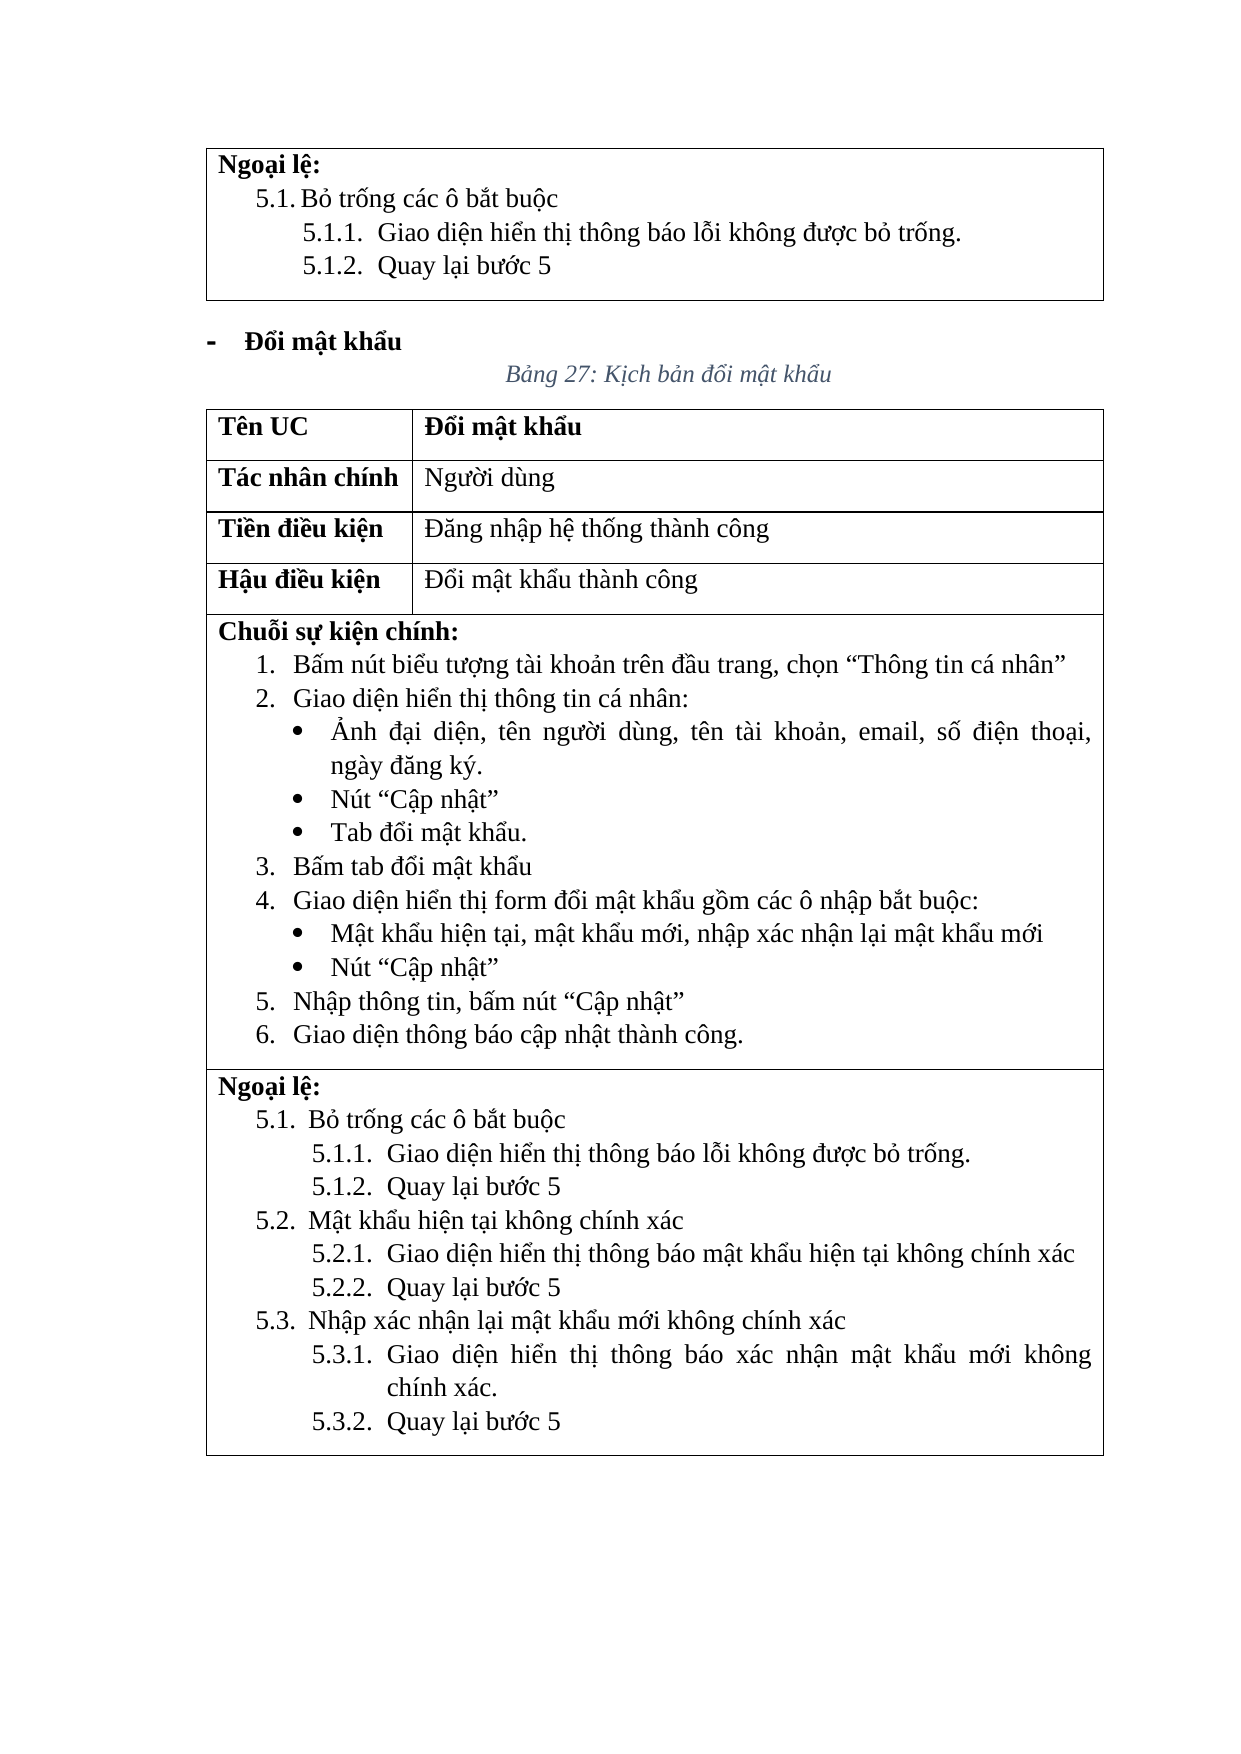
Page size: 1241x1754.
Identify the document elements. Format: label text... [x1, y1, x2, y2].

list Đổi mật khẩu [207, 326, 1093, 357]
table_header Đổi mật khẩu [413, 410, 1103, 460]
table_cell Chuỗi sự kiện chính: Bấm nút biểu tượng tài khoản trên đầu trang, chọn “Thông tin cá nhân” Giao diện hiển thị thông tin cá nhân: Ảnh đại diện, tên người dùng, tên tài khoản, email, số điện thoại, ngày đăng ký. Nút “Cập nhật” Tab đổi mật khẩu. Bấm tab đổi mật khẩu Giao diện hiển thị form đổi mật khẩu gồm các ô nhập bắt buộc: Mật khẩu hiện tại, mật khẩu mới, nhập xác nhận lại mật khẩu mới Nút “Cập nhật” Nhập thông tin, bấm nút “Cập nhật” Giao diện thông báo cập nhật thành công. [207, 615, 1103, 1068]
table_header Tên UC [207, 410, 412, 460]
table_cell Ngoại lệ: Bỏ trống các ô bắt buộc Giao diện hiển thị thông báo lỗi không được bỏ trống. Quay lại bước 5 [207, 149, 1103, 299]
table_cell Ngoại lệ: Bỏ trống các ô bắt buộc Giao diện hiển thị thông báo lỗi không được bỏ trống. Quay lại bước 5 Mật khẩu hiện tại không chính xác Giao diện hiển thị thông báo mật khẩu hiện tại không chính xác Quay lại bước 5 Nhập xác nhận lại mật khẩu mới không chính xác Giao diện hiển thị thông báo xác nhận mật khẩu mới không chính xác. Quay lại bước 5 [207, 1070, 1103, 1455]
text Bảng 27: Kịch bản đổi mật khẩu [244, 359, 1093, 388]
table_cell Đăng nhập hệ thống thành công [413, 513, 1103, 563]
table_cell Đổi mật khẩu thành công [413, 564, 1103, 614]
table_cell Tác nhân chính [207, 461, 412, 511]
table_cell Tiền điều kiện [207, 513, 412, 563]
table_cell Người dùng [413, 461, 1103, 511]
table_cell Hậu điều kiện [207, 564, 412, 614]
